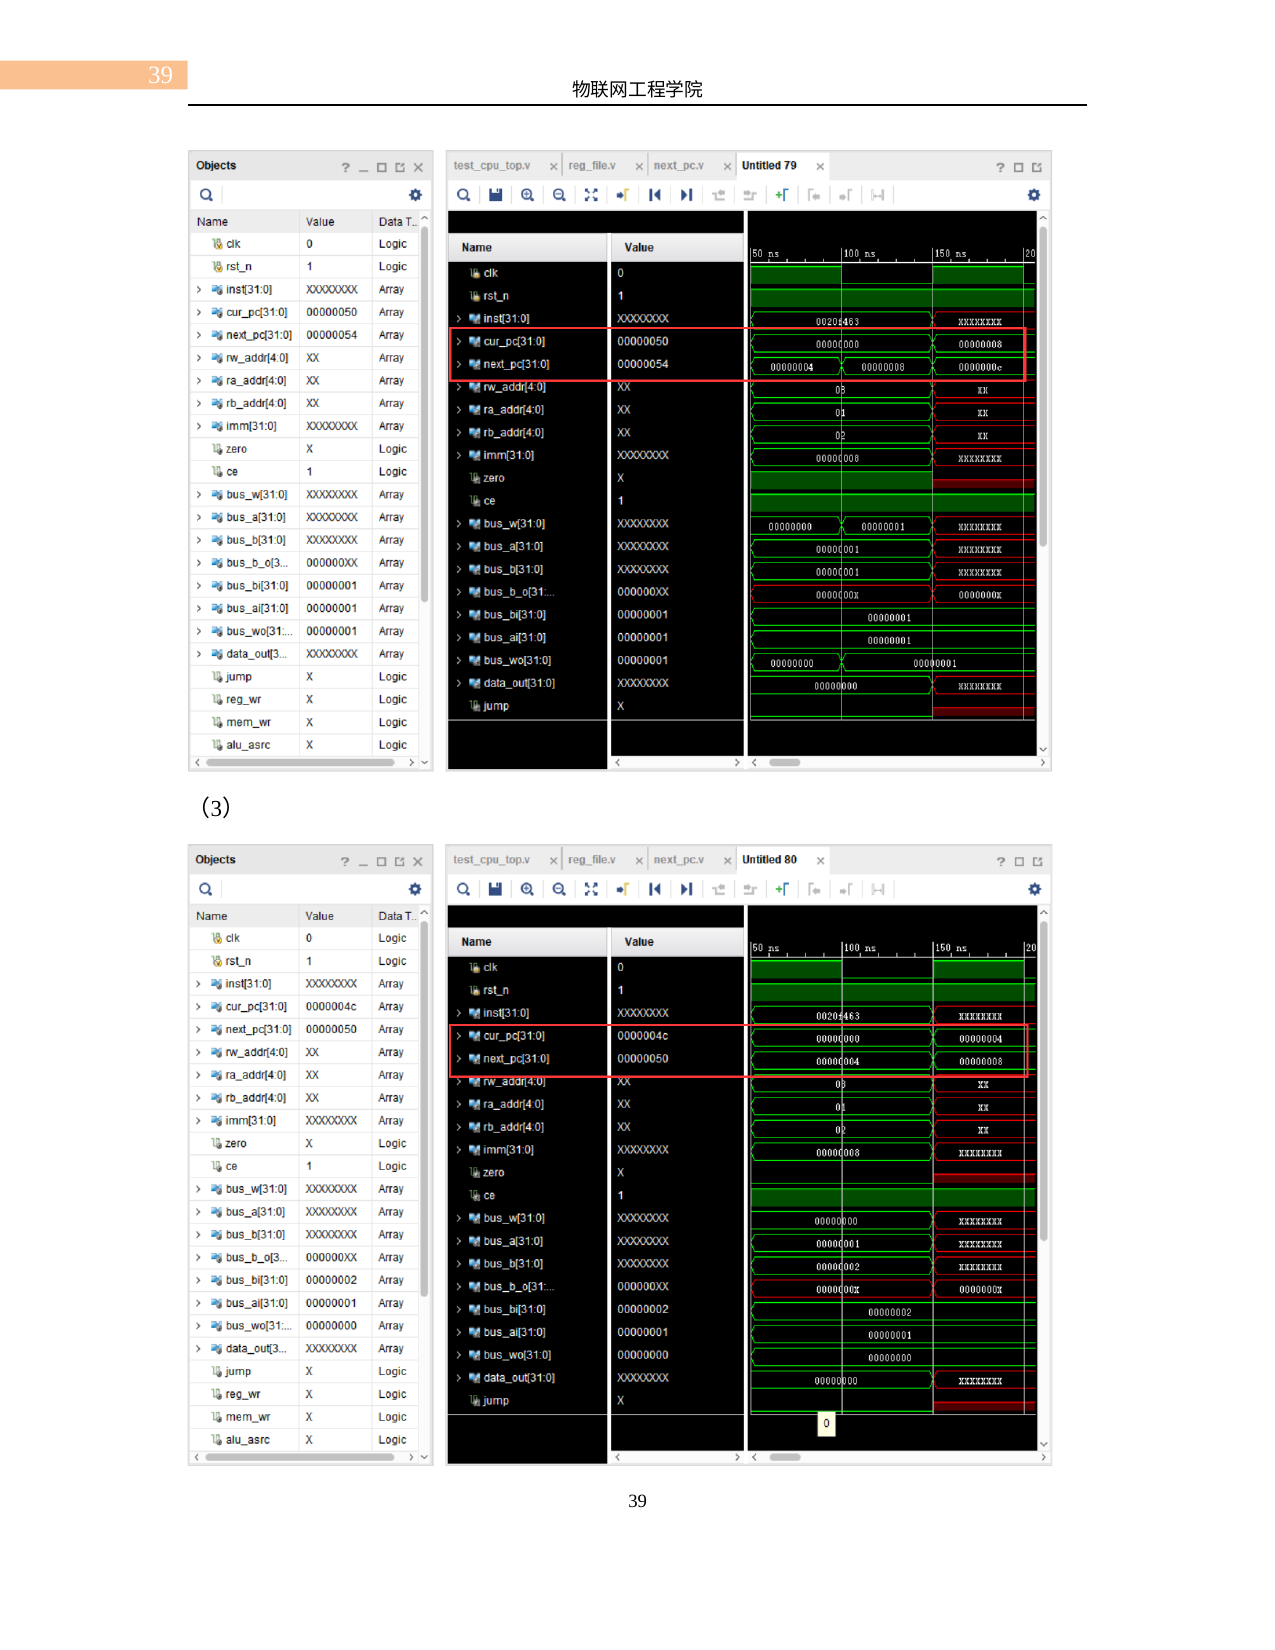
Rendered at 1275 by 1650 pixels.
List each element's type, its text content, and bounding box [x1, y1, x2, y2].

text （3） [187, 792, 1087, 824]
picture [187, 150, 1053, 772]
picture [187, 844, 1053, 1466]
